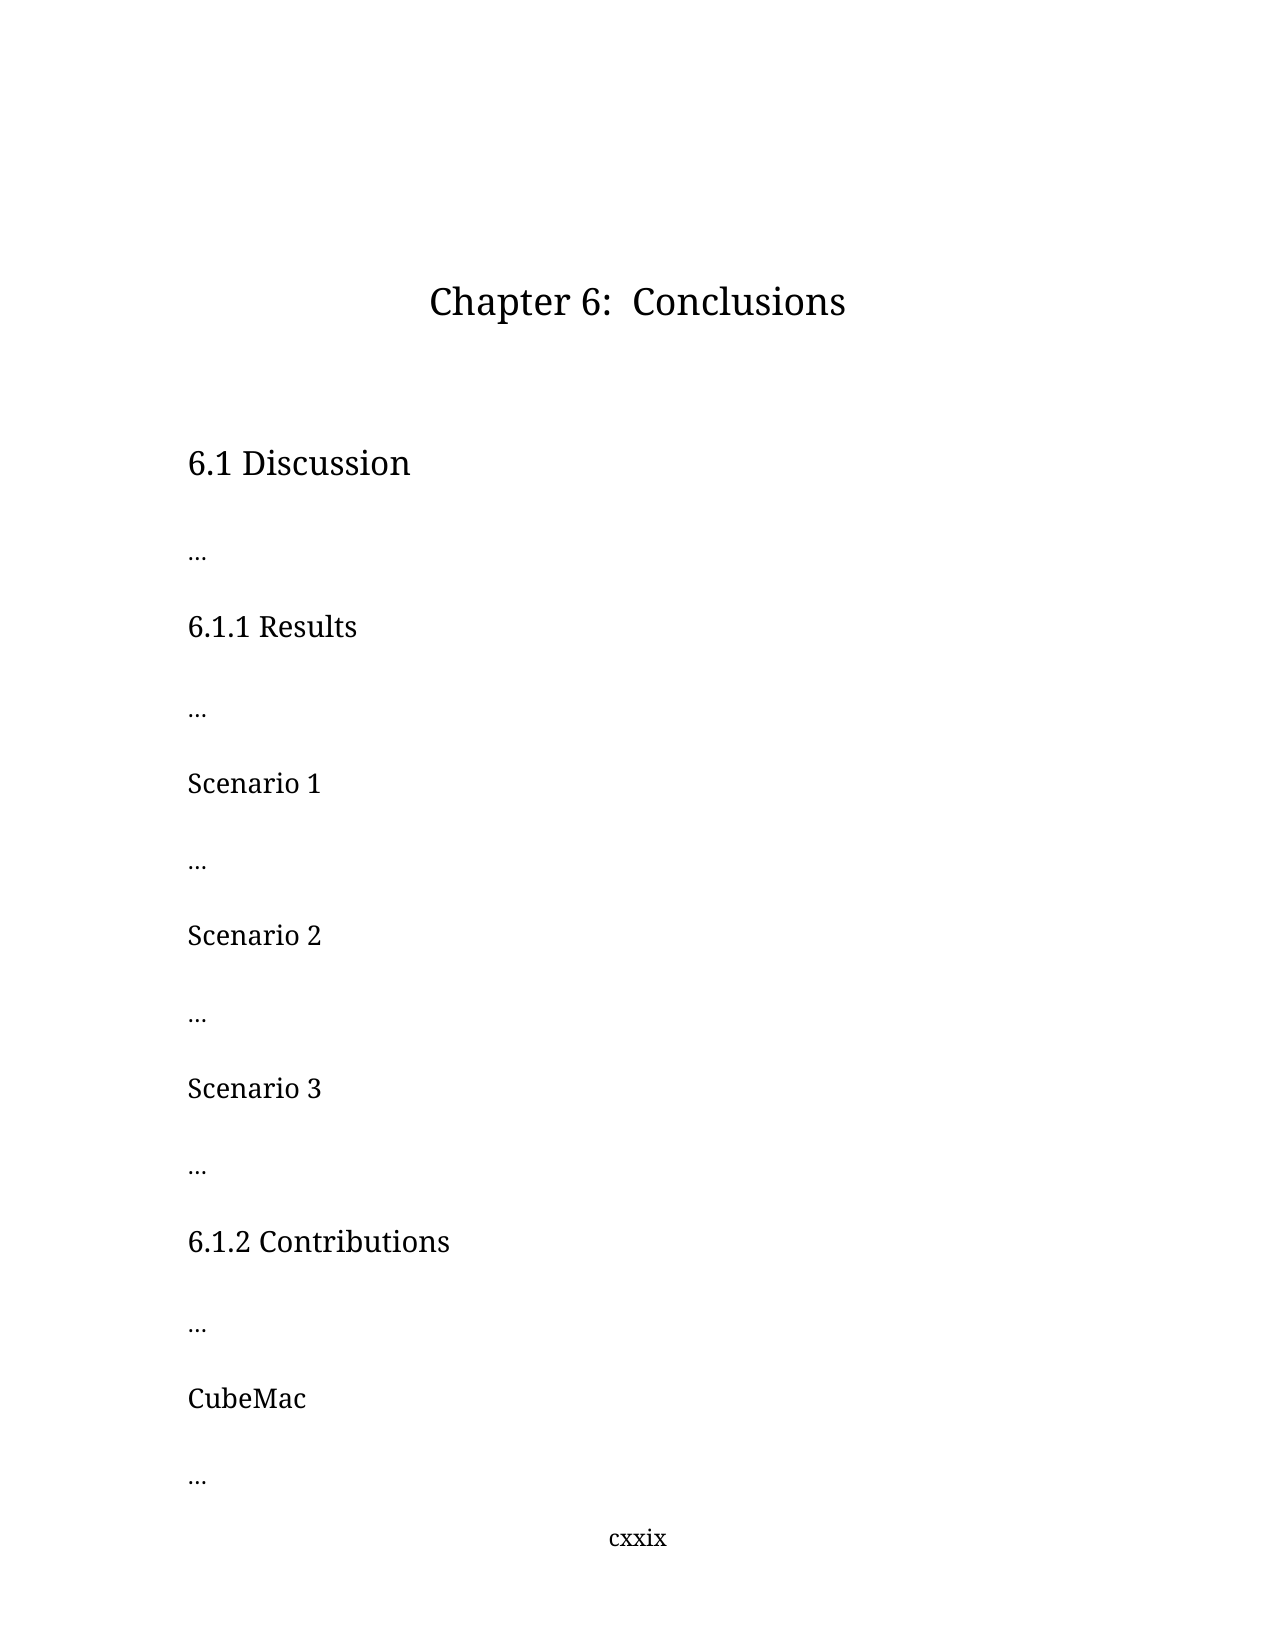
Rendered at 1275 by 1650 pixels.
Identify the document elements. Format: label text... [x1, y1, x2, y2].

text … [187, 1460, 1087, 1491]
subtitle CubeMac [187, 1379, 1087, 1416]
text … [187, 845, 1087, 877]
subtitle Scenario 1 [187, 764, 1087, 801]
subtitle Contributions [187, 1222, 1087, 1261]
text … [187, 693, 1087, 724]
subtitle Scenario 3 [187, 1069, 1087, 1106]
text … [187, 998, 1087, 1029]
subtitle Discussion [187, 439, 1087, 485]
subtitle Scenario 2 [187, 917, 1087, 953]
text … [187, 1150, 1087, 1182]
text … [187, 535, 1087, 567]
subtitle Conclusions [187, 275, 1087, 326]
subtitle Results [187, 607, 1087, 646]
text … [187, 1308, 1087, 1339]
